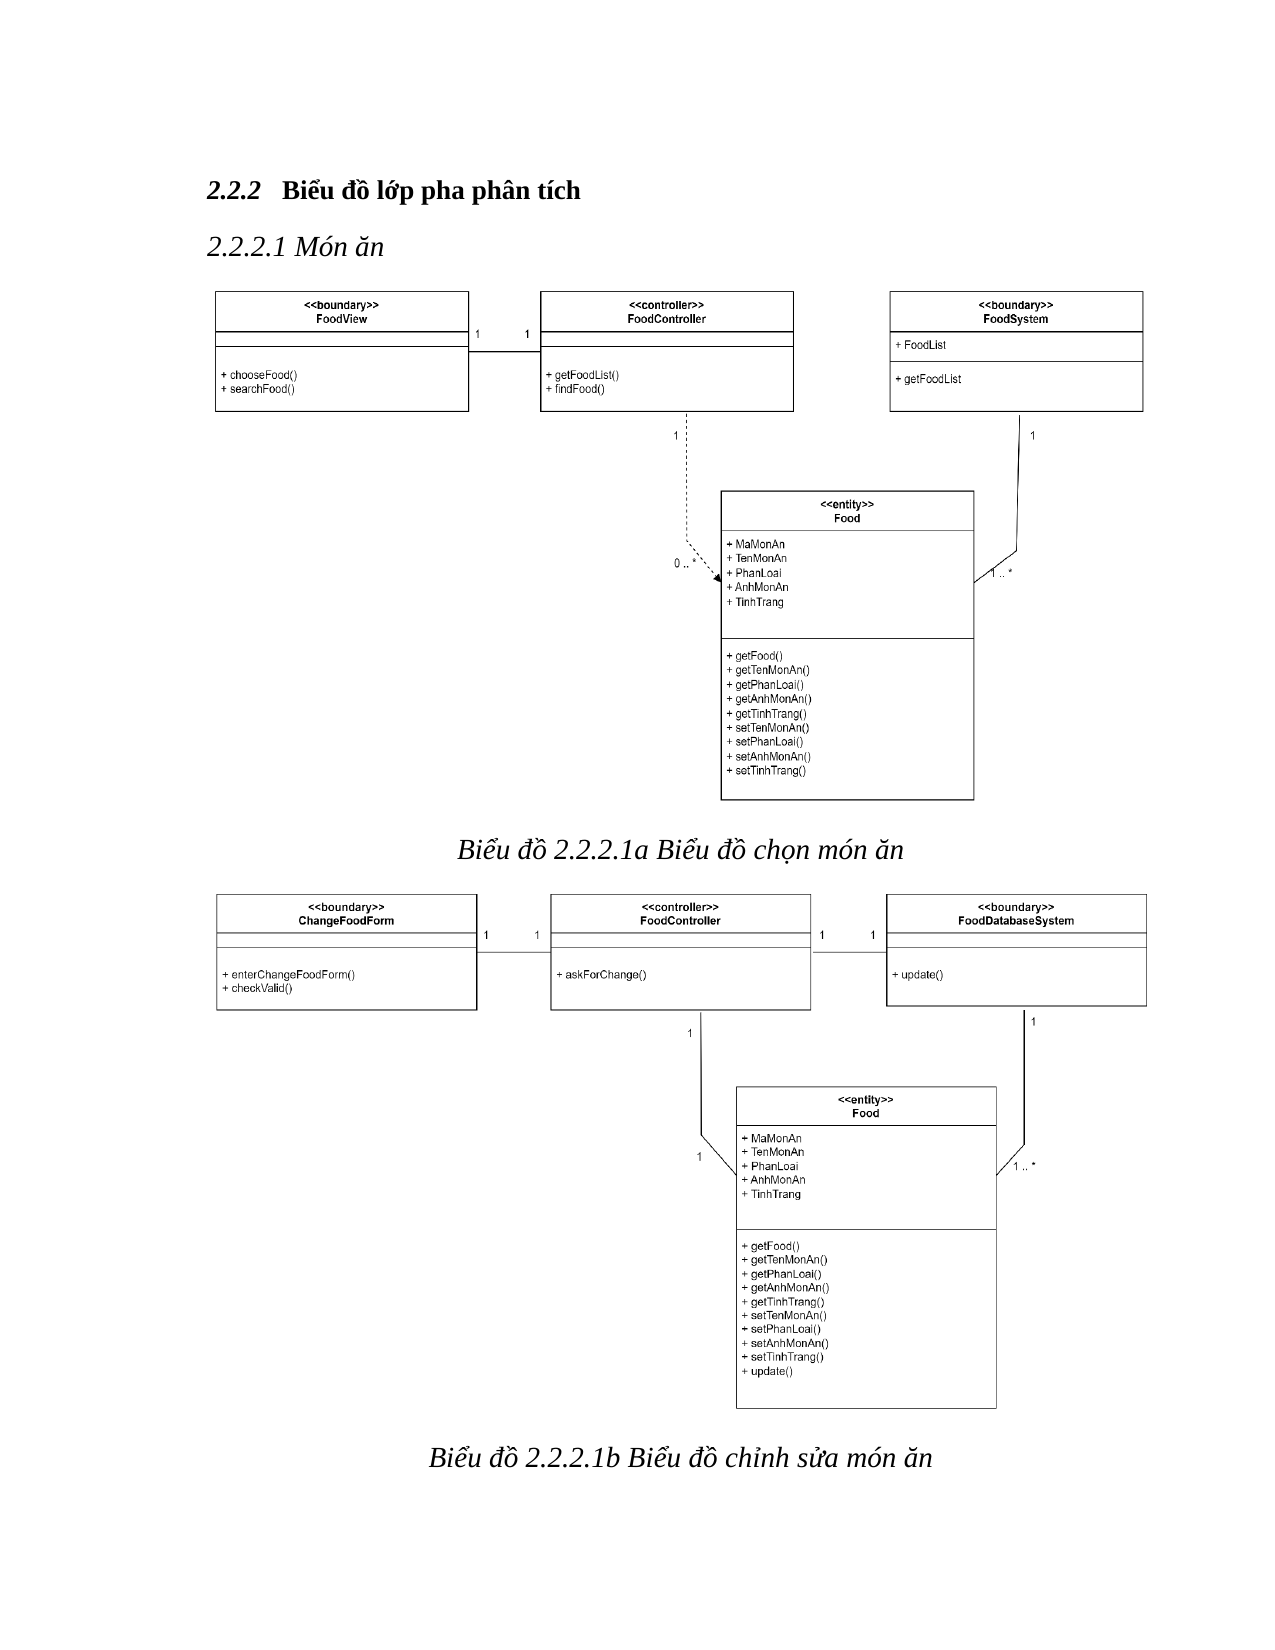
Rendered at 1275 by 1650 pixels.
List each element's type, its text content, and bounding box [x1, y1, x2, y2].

picture [206, 282, 1152, 813]
text Biểu đồ 2.2.2.1b Biểu đồ chỉnh sửa món ăn [207, 1440, 1157, 1474]
text 2.2.2.1 Món ăn [207, 229, 1157, 263]
subtitle Biểu đồ lớp pha phân tích [207, 179, 1157, 204]
picture [207, 884, 1156, 1421]
text Biểu đồ 2.2.2.1a Biểu đồ chọn món ăn [207, 832, 1157, 865]
